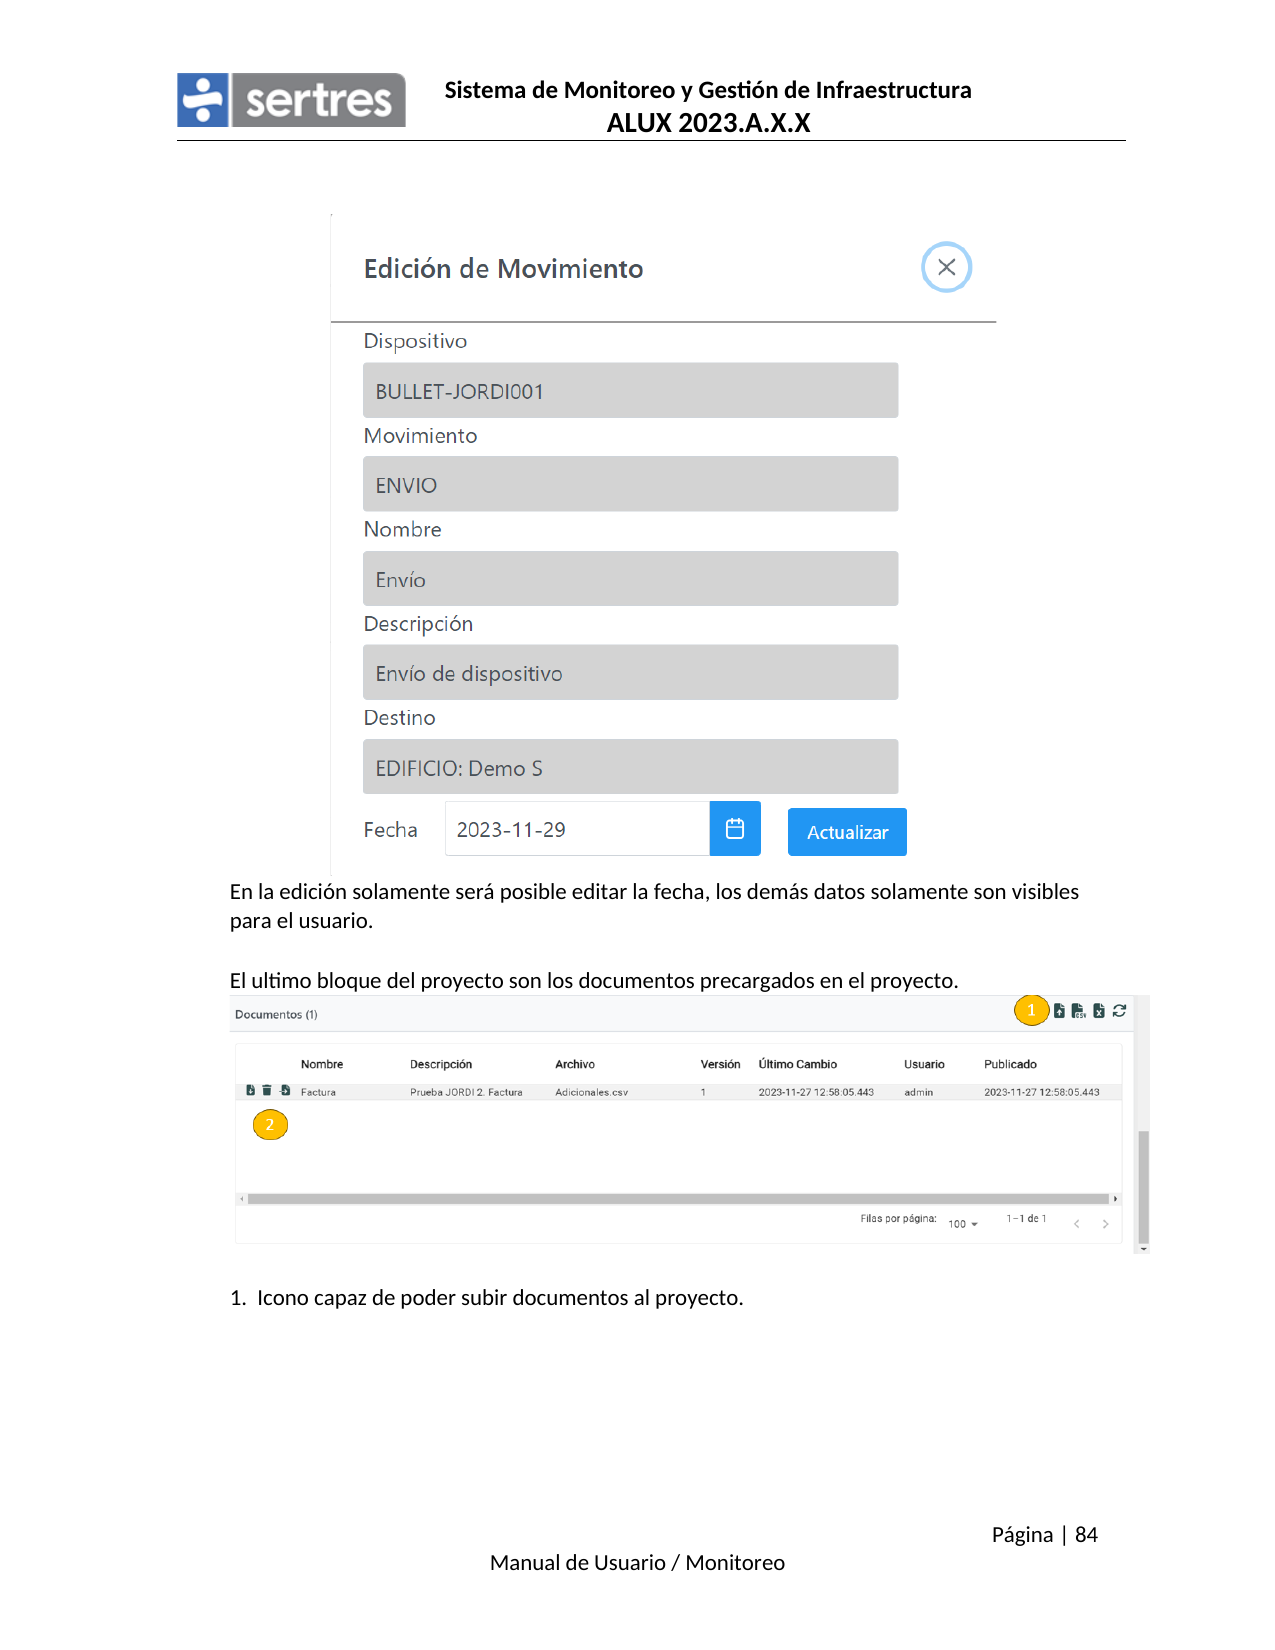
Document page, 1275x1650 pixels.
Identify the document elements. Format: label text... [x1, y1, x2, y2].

list En la edición solamente será posible editar la fecha, los demás datos solamente son visibles para el usuario. [229, 877, 1098, 934]
list 1. Icono capaz de poder subir documentos al proyecto. [229, 1283, 1098, 1311]
picture [330, 214, 997, 876]
picture [229, 995, 1150, 1281]
list El ultimo bloque del proyecto son los documentos precargados en el proyecto. [229, 966, 1098, 994]
picture [177, 73, 406, 127]
